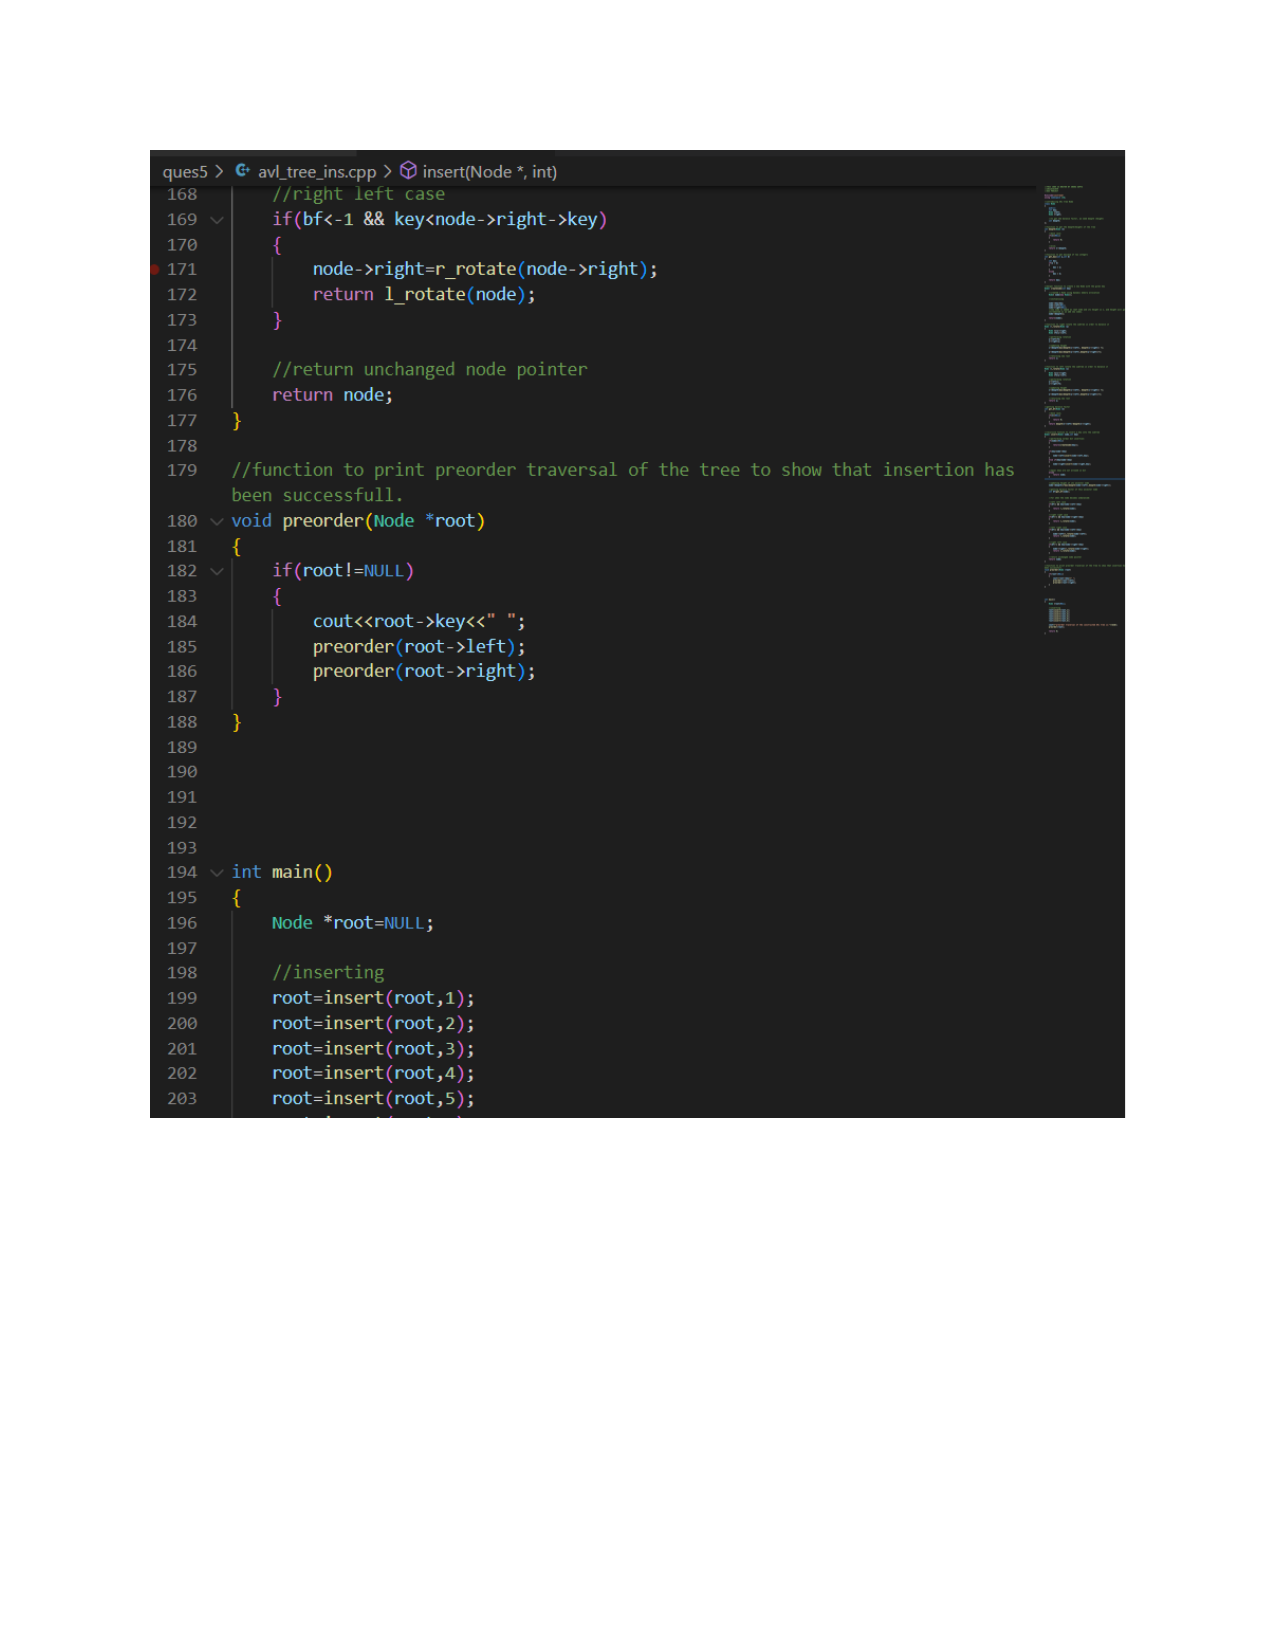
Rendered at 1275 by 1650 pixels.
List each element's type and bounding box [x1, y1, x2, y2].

picture [150, 150, 1125, 1118]
